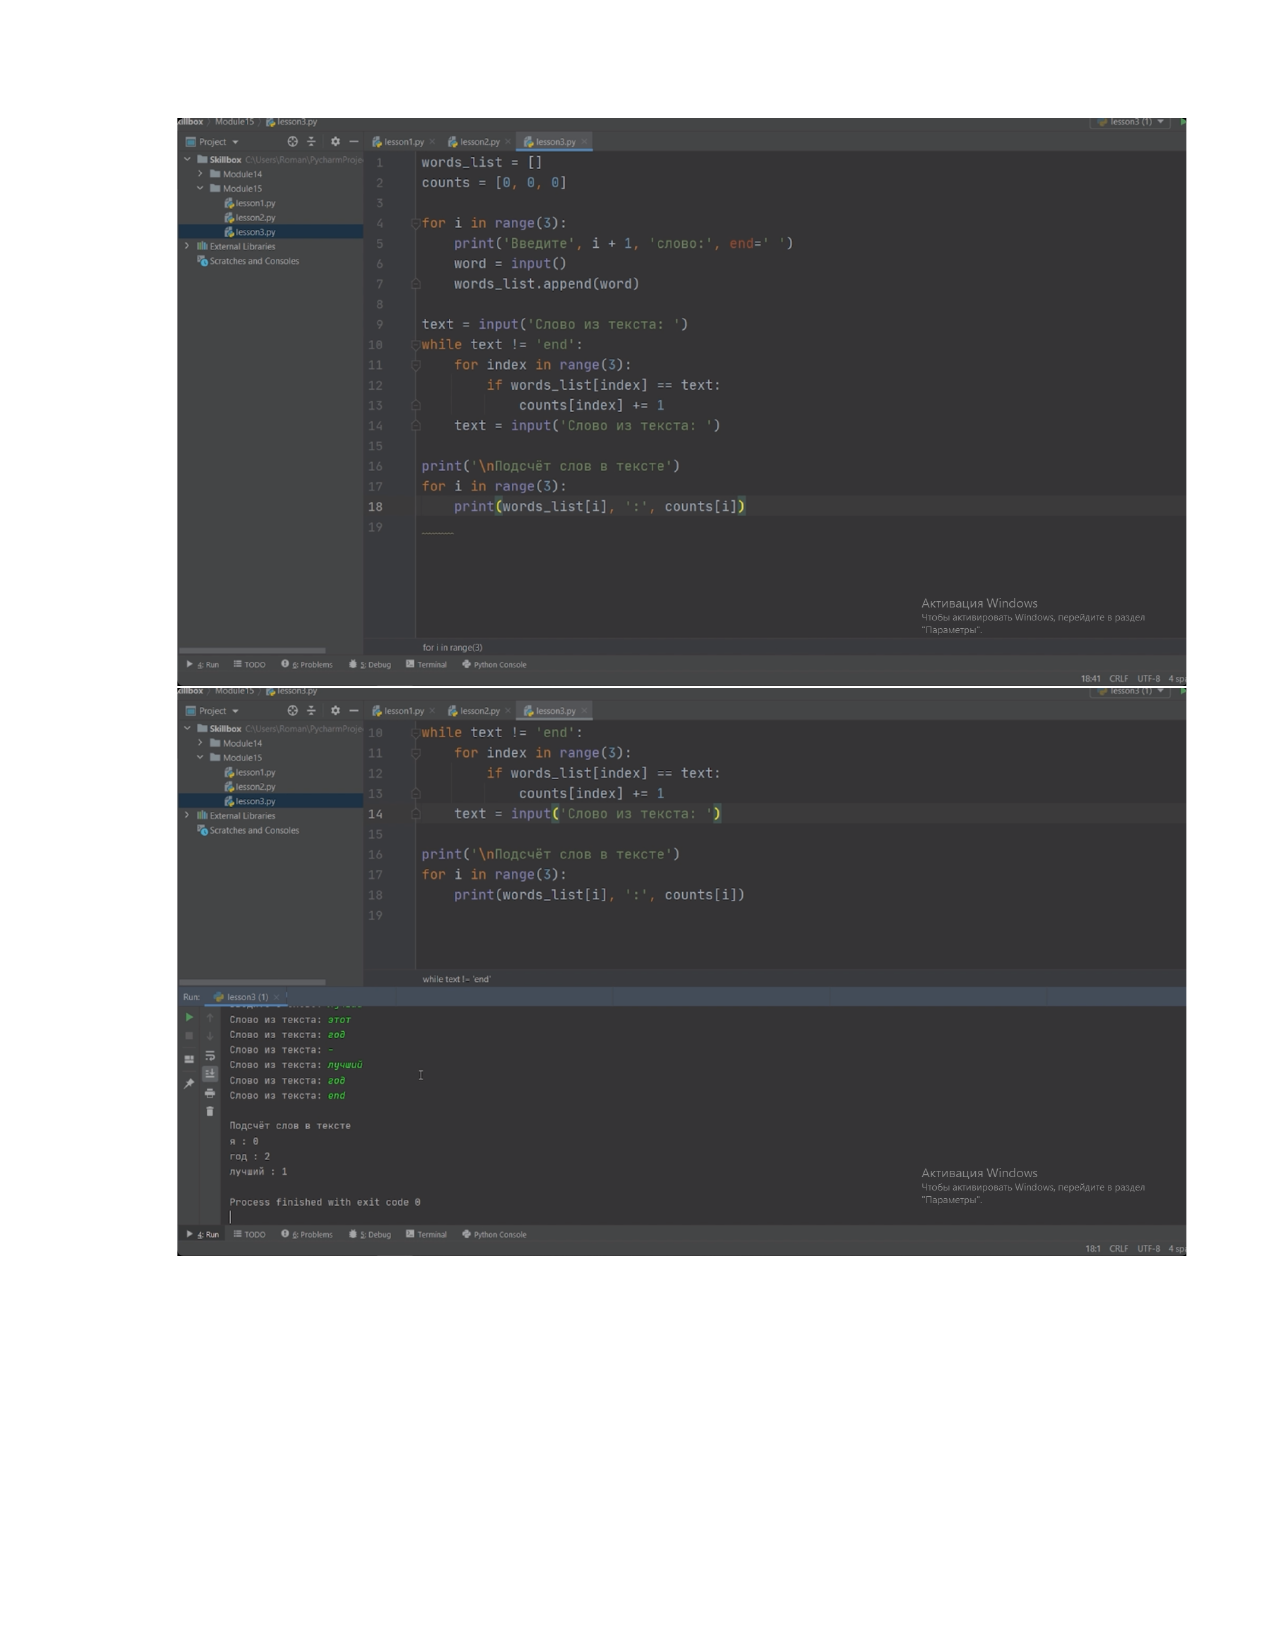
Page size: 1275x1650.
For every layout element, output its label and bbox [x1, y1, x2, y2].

picture [177, 688, 1187, 1256]
picture [177, 118, 1187, 686]
